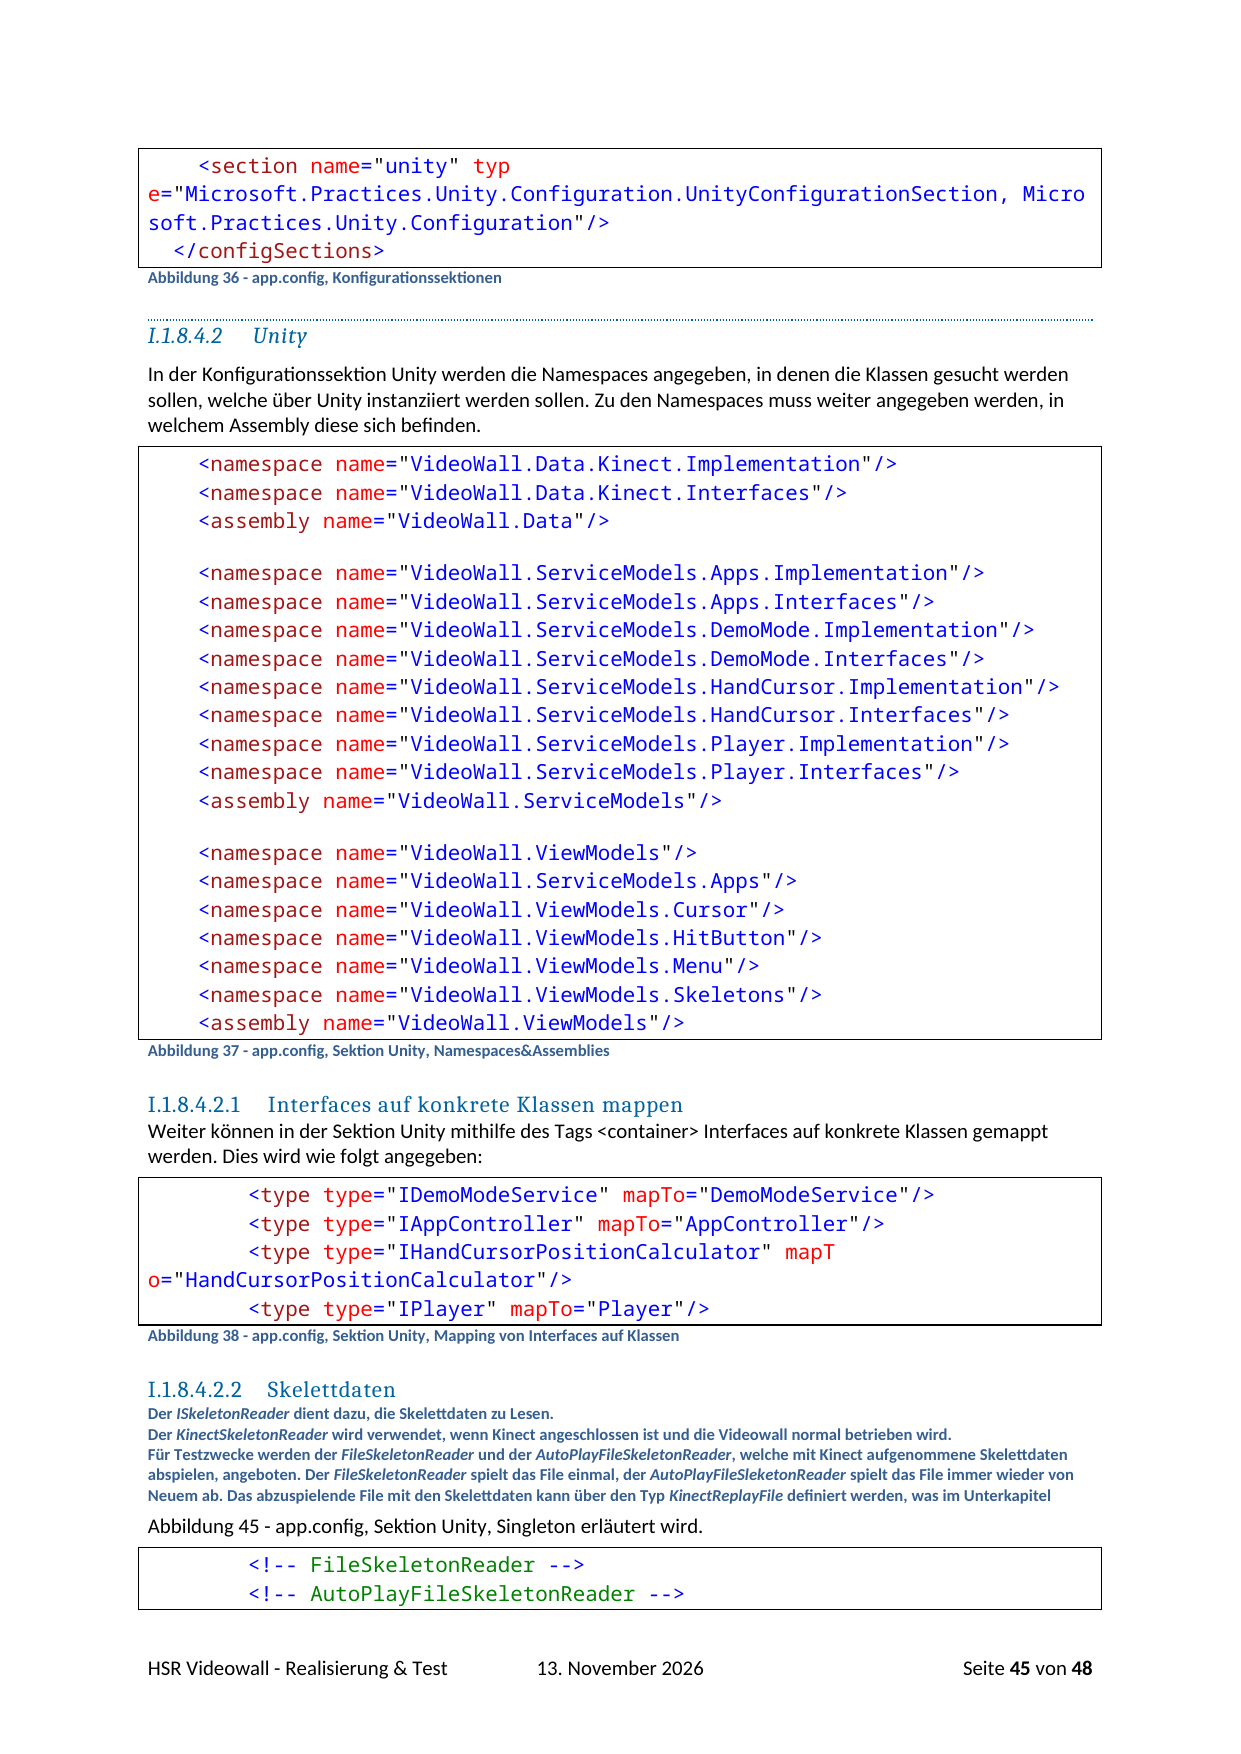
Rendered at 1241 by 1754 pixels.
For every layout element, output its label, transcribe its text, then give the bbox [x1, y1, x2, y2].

text <!-- AutoPlayFileSkeletonReader --> [139, 1576, 1101, 1609]
text <type type="IPlayer" mapTo="Player"/> [139, 1291, 1101, 1324]
text <namespace name="VideoWall.ServiceModels.HandCursor.Interfaces"/> [148, 701, 1093, 729]
text <namespace name="VideoWall.ServiceModels.DemoMode.Implementation"/> [148, 615, 1093, 644]
text <namespace name="VideoWall.ServiceModels.Player.Interfaces"/> [148, 757, 1093, 786]
text KinectReplayFile erläutert wird. [148, 1513, 1093, 1539]
text <namespace name="VideoWall.ServiceModels.Player.Implementation"/> [148, 729, 1093, 757]
subtitle Unity [148, 319, 1093, 349]
text <type type="IHandCursorPositionCalculator" mapTo="HandCursorPositionCalculator"/> [148, 1237, 1093, 1291]
text <assembly name="VideoWall.Data"/> [148, 506, 1093, 535]
subtitle Interfaces auf konkrete Klassen mappen [148, 1092, 1093, 1118]
text <namespace name="VideoWall.ViewModels.HitButton"/> [148, 923, 1093, 952]
subtitle Skelettdaten [148, 1377, 1093, 1403]
text <namespace name="VideoWall.ViewModels.Menu"/> [148, 952, 1093, 980]
text Weiter können in der Sektion Unity mithilfe des Tags <container> Interfaces auf konkrete Klassen gemappt werden. Dies wird wie folgt angegeben: [148, 1118, 1093, 1169]
text In der Konfigurationssektion Unity werden die Namespaces angegeben, in denen die Klassen gesucht werden sollen, welche über Unity instanziiert werden sollen. Zu den Namespaces muss weiter angegeben werden, in welchem Assembly diese sich befinden. [148, 362, 1093, 438]
text <namespace name="VideoWall.ServiceModels.DemoMode.Interfaces"/> [148, 644, 1093, 672]
text <namespace name="VideoWall.ViewModels.Cursor"/> [148, 895, 1093, 923]
text <namespace name="VideoWall.ServiceModels.Apps"/> [148, 866, 1093, 895]
text <namespace name="VideoWall.ViewModels.Skeletons"/> [148, 980, 1093, 1005]
text <namespace name="VideoWall.ServiceModels.Apps.Interfaces"/> [148, 587, 1093, 615]
text <section name="unity" type="Microsoft.Practices.Unity.Configuration.UnityConfigurationSection, Microsoft.Practices.Unity.Configuration"/> [139, 149, 1101, 233]
text <!-- FileSkeletonReader --> [139, 1548, 1101, 1576]
text <assembly name="VideoWall.ViewModels"/> [139, 1005, 1101, 1039]
text <type type="IAppController" mapTo="AppController"/> [148, 1209, 1093, 1237]
text <namespace name="VideoWall.ServiceModels.Apps.Implementation"/> [148, 558, 1093, 587]
text <namespace name="VideoWall.ServiceModels.HandCursor.Implementation"/> [148, 672, 1093, 701]
text Der ISkeletonReader dient dazu, die Skelettdaten zu Lesen. Der KinectSkeletonReader wird verwendet, wenn Kinect angeschlossen ist und die Videowall normal betrieben wird. Für Testzwecke werden der FileSkeletonReader und der AutoPlayFileSkeletonReader, welche mit Kinect aufgenommene Skelettdaten abspielen, angeboten. Der FileSkeletonReader spielt das File einmal, der AutoPlayFileSleketonReader spielt das File immer wieder von Neuem ab. Das abzuspielende File mit den Skelettdaten kann über den Typ KinectReplayFile definiert werden, was im Unterkapitel 0 Abbildung 45 - app.config, Sektion Unity, Singleton [148, 1403, 1093, 1505]
text <type type="IDemoModeService" mapTo="DemoModeService"/> [139, 1178, 1101, 1209]
text <namespace name="VideoWall.Data.Kinect.Interfaces"/> [148, 478, 1093, 506]
text <namespace name="VideoWall.ViewModels"/> [148, 838, 1093, 866]
text <namespace name="VideoWall.Data.Kinect.Implementation"/> [139, 447, 1101, 478]
text Abbildung 37 - app.config, Sektion Unity, Namespaces&Assemblies [148, 1040, 1093, 1060]
text </configSections> [139, 233, 1101, 267]
text <assembly name="VideoWall.ServiceModels"/> [148, 786, 1093, 814]
